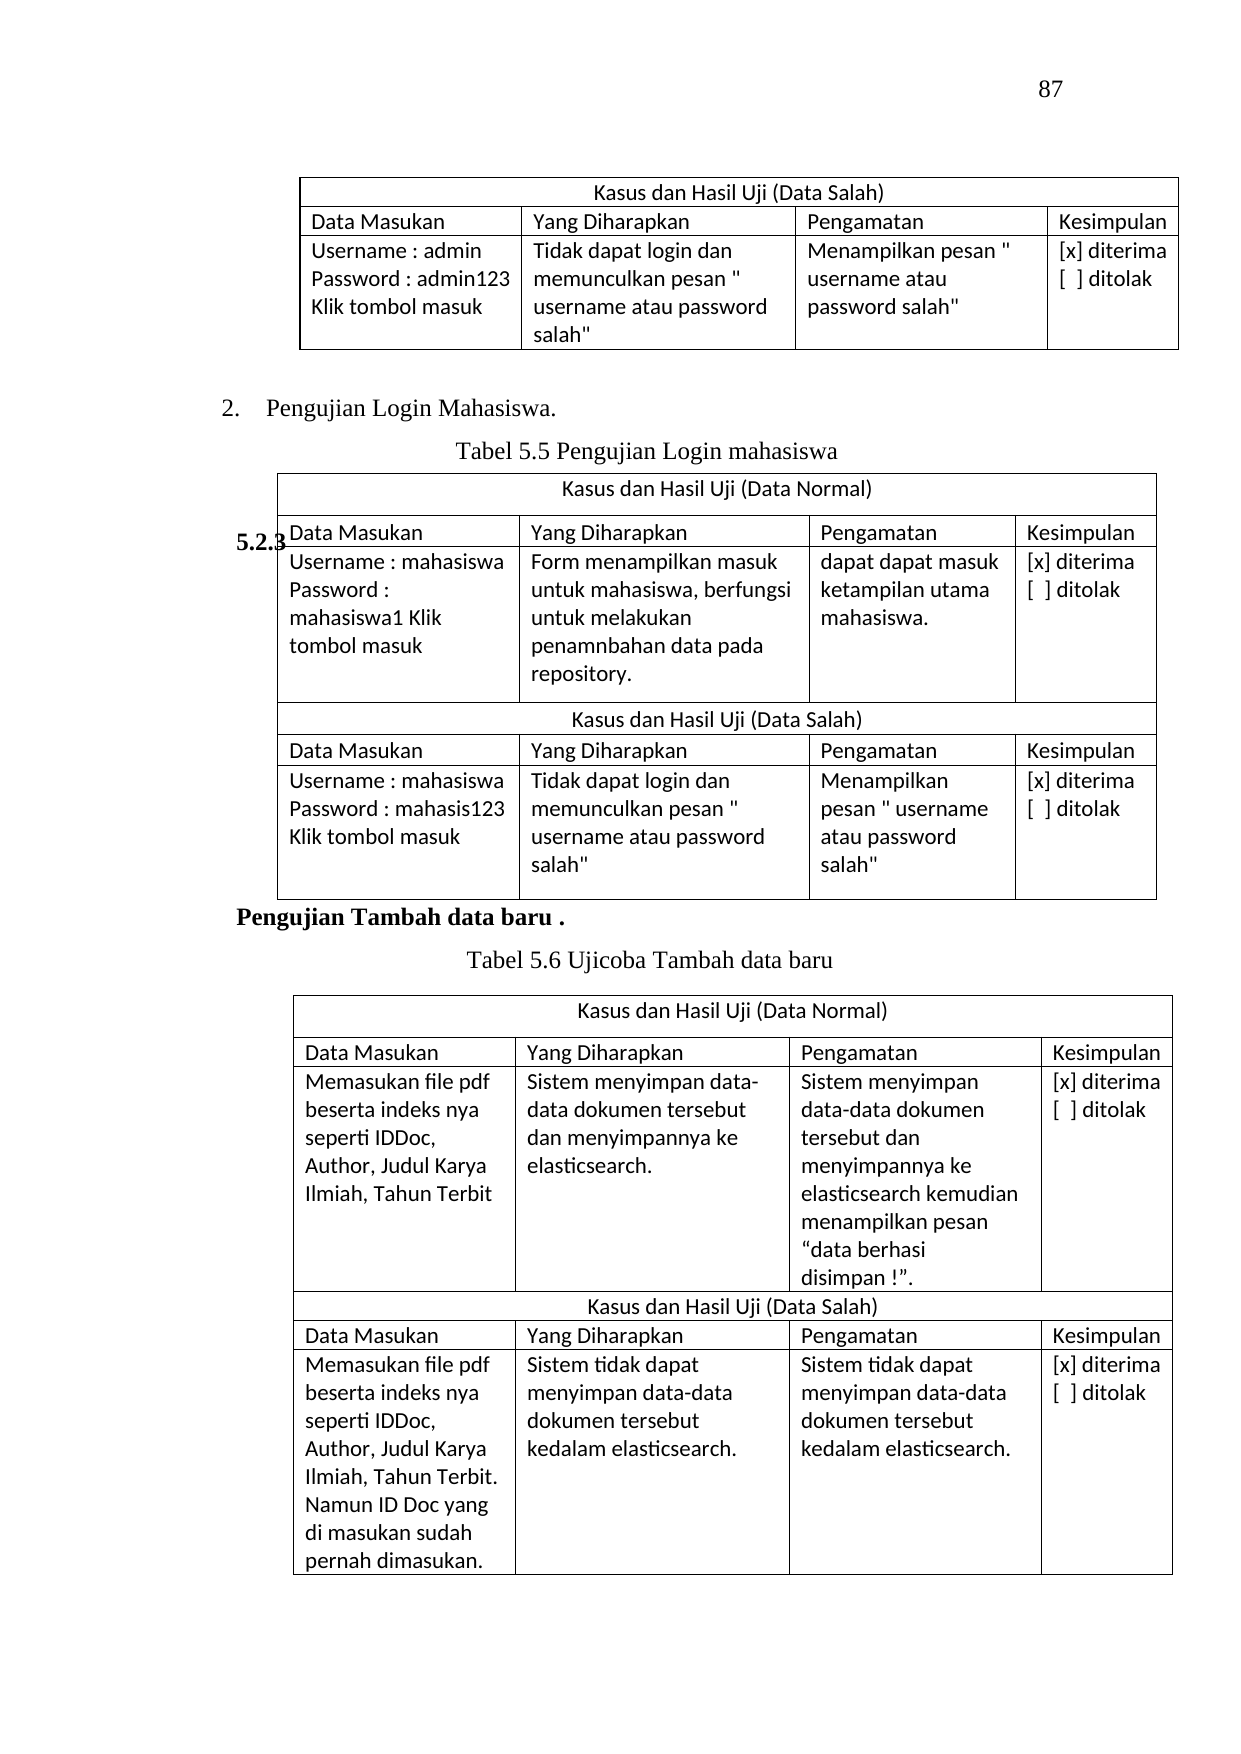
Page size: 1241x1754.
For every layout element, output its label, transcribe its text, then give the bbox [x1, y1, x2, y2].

table_header Kasus dan Hasil Uji (Data Normal) [294, 996, 1172, 1037]
table_cell Tidak dapat login dan memunculkan pesan " username atau password salah" [522, 236, 795, 348]
table_cell Username : mahasiswa Password : mahasis123 Klik tombol masuk [278, 766, 519, 899]
table_cell Kesimpulan [1042, 1038, 1172, 1066]
table_cell Memasukan file pdf beserta indeks nya seperti IDDoc, Author, Judul Karya Ilmiah, Tahun Terbit [294, 1067, 515, 1291]
table_cell Yang Diharapkan [522, 207, 795, 235]
table_cell [x] diterima [ ] ditolak [1016, 766, 1156, 899]
table_cell Sistem tidak dapat menyimpan data-data dokumen tersebut kedalam elasticsearch. [790, 1350, 1041, 1574]
table_cell [x] diterima [ ] ditolak [1042, 1350, 1172, 1574]
table_cell Yang Diharapkan [516, 1321, 789, 1349]
table_cell Data Masukan [301, 207, 521, 235]
table_cell Kasus dan Hasil Uji (Data Salah) [301, 178, 1178, 206]
table_cell Data Masukan [278, 516, 519, 546]
table_cell Kesimpulan [1016, 735, 1156, 765]
table_cell Kesimpulan [1016, 516, 1156, 546]
subtitle Pengujian Tambah data baru . [236, 527, 1063, 931]
table_cell dapat dapat masuk ketampilan utama mahasiswa. [810, 547, 1015, 702]
table_cell Pengamatan [810, 735, 1015, 765]
table_cell Username : mahasiswa Password : mahasiswa1 Klik tombol masuk [278, 547, 519, 702]
table_cell Data Masukan [294, 1038, 515, 1066]
table_cell Kasus dan Hasil Uji (Data Salah) [294, 1292, 1172, 1320]
table_cell Tidak dapat login dan memunculkan pesan " username atau password salah" [520, 766, 809, 899]
table_cell [x] diterima [ ] ditolak [1048, 236, 1178, 348]
table_cell Data Masukan [294, 1321, 515, 1349]
table_cell Memasukan file pdf beserta indeks nya seperti IDDoc, Author, Judul Karya Ilmiah, Tahun Terbit. Namun ID Doc yang di masukan sudah pernah dimasukan. [294, 1350, 515, 1574]
table_cell Username : admin Password : admin123 Klik tombol masuk [301, 236, 521, 348]
list Pengujian Login Mahasiswa. [221, 393, 1063, 422]
text Tabel 5.6 Ujicoba Tambah data baru [236, 945, 1063, 974]
table_cell Form menampilkan masuk untuk mahasiswa, berfungsi untuk melakukan penamnbahan data pada repository. [520, 547, 809, 702]
table_cell Yang Diharapkan [520, 516, 809, 546]
table_cell Kesimpulan [1042, 1321, 1172, 1349]
table_header Kasus dan Hasil Uji (Data Normal) [278, 474, 1156, 515]
table_cell Menampilkan pesan " username atau password salah" [810, 766, 1015, 899]
table_cell Pengamatan [796, 207, 1047, 235]
table_cell [x] diterima [ ] ditolak [1042, 1067, 1172, 1291]
table_cell Yang Diharapkan [520, 735, 809, 765]
table_cell Sistem tidak dapat menyimpan data-data dokumen tersebut kedalam elasticsearch. [516, 1350, 789, 1574]
text Tabel 5.5 Pengujian Login mahasiswa [236, 436, 1063, 465]
table_cell Yang Diharapkan [516, 1038, 789, 1066]
table_cell [x] diterima [ ] ditolak [1016, 547, 1156, 702]
table_cell Kasus dan Hasil Uji (Data Salah) [278, 703, 1156, 733]
table_cell Sistem menyimpan data-data dokumen tersebut dan menyimpannya ke elasticsearch. [516, 1067, 789, 1291]
table_cell Pengamatan [810, 516, 1015, 546]
table_cell Pengamatan [790, 1321, 1041, 1349]
table_cell Kesimpulan [1048, 207, 1178, 235]
table_cell Pengamatan [790, 1038, 1041, 1066]
table_cell Data Masukan [278, 735, 519, 765]
table_cell Sistem menyimpan data-data dokumen tersebut dan menyimpannya ke elasticsearch kemudian menampilkan pesan “data berhasi disimpan !”. [790, 1067, 1041, 1291]
table_cell Menampilkan pesan " username atau password salah" [796, 236, 1047, 348]
